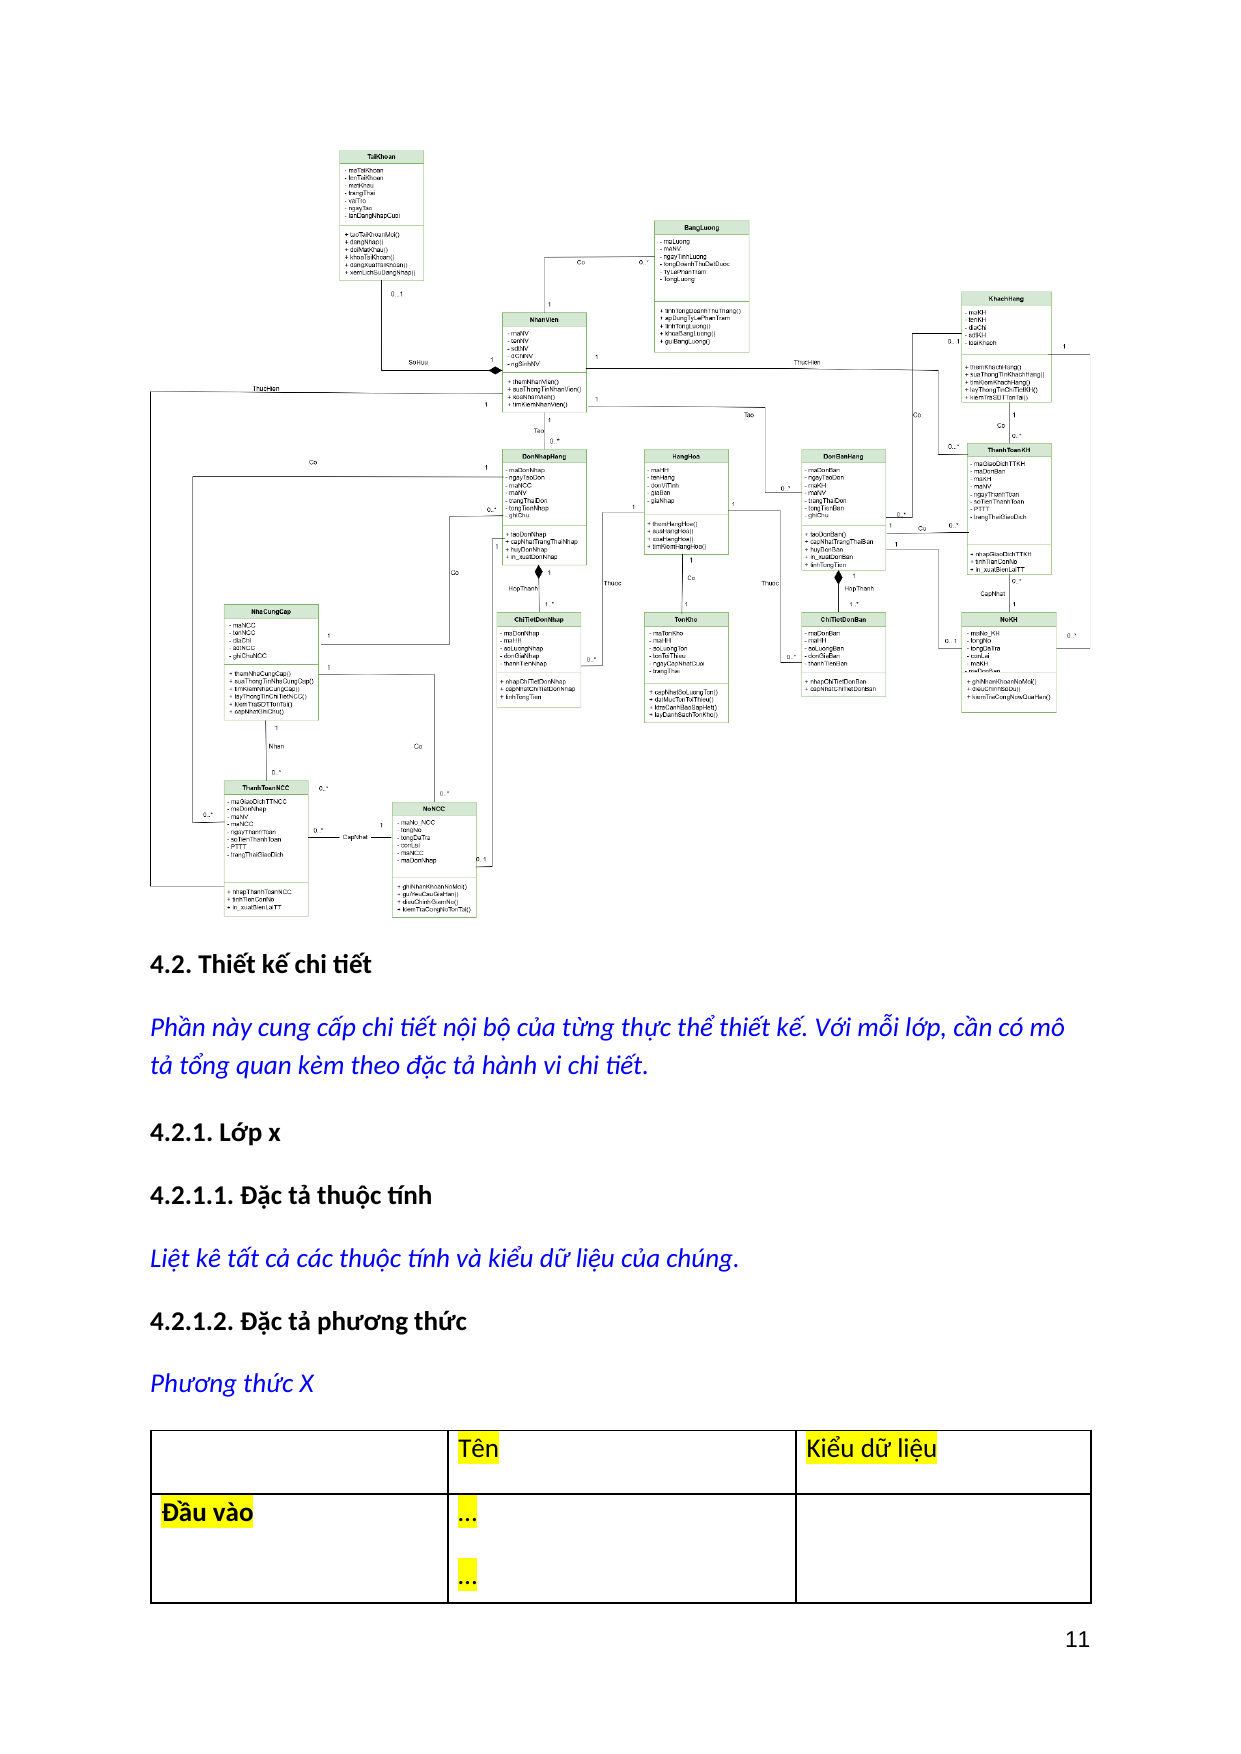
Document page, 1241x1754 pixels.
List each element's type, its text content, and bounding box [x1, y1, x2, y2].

text Phần này cung cấp chi tiết nội bộ của từng thực thể thiết kế. Với mỗi lớp, cần có mô tả tổng quan kèm theo đặc tả hành vi chi tiết. [150, 1010, 1090, 1081]
table_cell [797, 1495, 1090, 1602]
text Phương thức X [150, 1367, 1090, 1399]
table_header Tên [449, 1431, 795, 1493]
subtitle 4.2.1.1. Đặc tả thuộc tính [150, 1178, 1090, 1211]
subtitle 4.2.1.2. Đặc tả phương thức [150, 1304, 1090, 1337]
table_cell … … [449, 1495, 795, 1602]
text Liệt kê tất cả các thuộc tính và kiểu dữ liệu của chúng. [150, 1241, 1090, 1274]
picture [150, 150, 1091, 919]
table_cell Đầu vào [152, 1495, 447, 1602]
subtitle 4.2. Thiết kế chi tiết [150, 947, 1090, 980]
table_header Kiểu dữ liệu [797, 1431, 1090, 1493]
table_header [152, 1431, 447, 1493]
subtitle 4.2.1. Lớp x [150, 1115, 1090, 1148]
